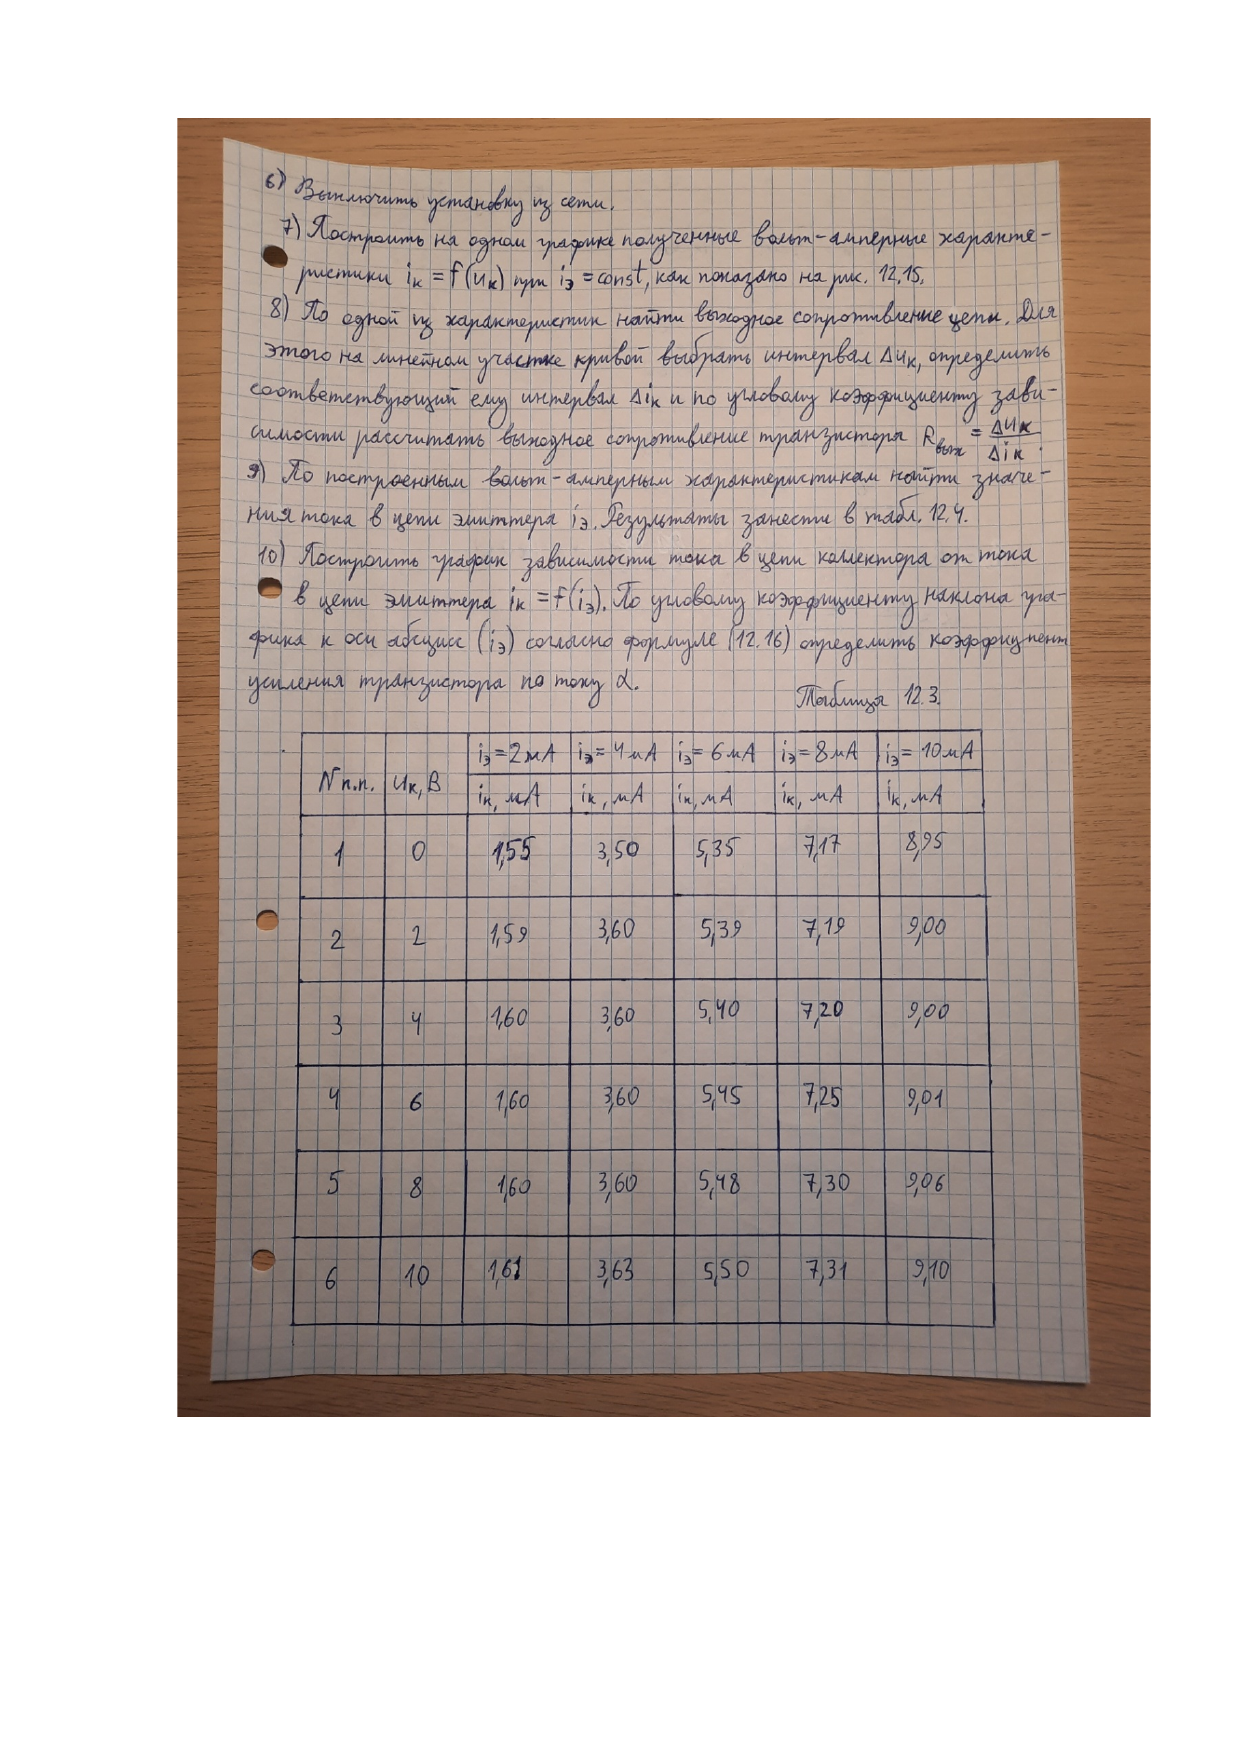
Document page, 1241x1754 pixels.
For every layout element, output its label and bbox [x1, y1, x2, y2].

picture [177, 118, 1151, 1417]
